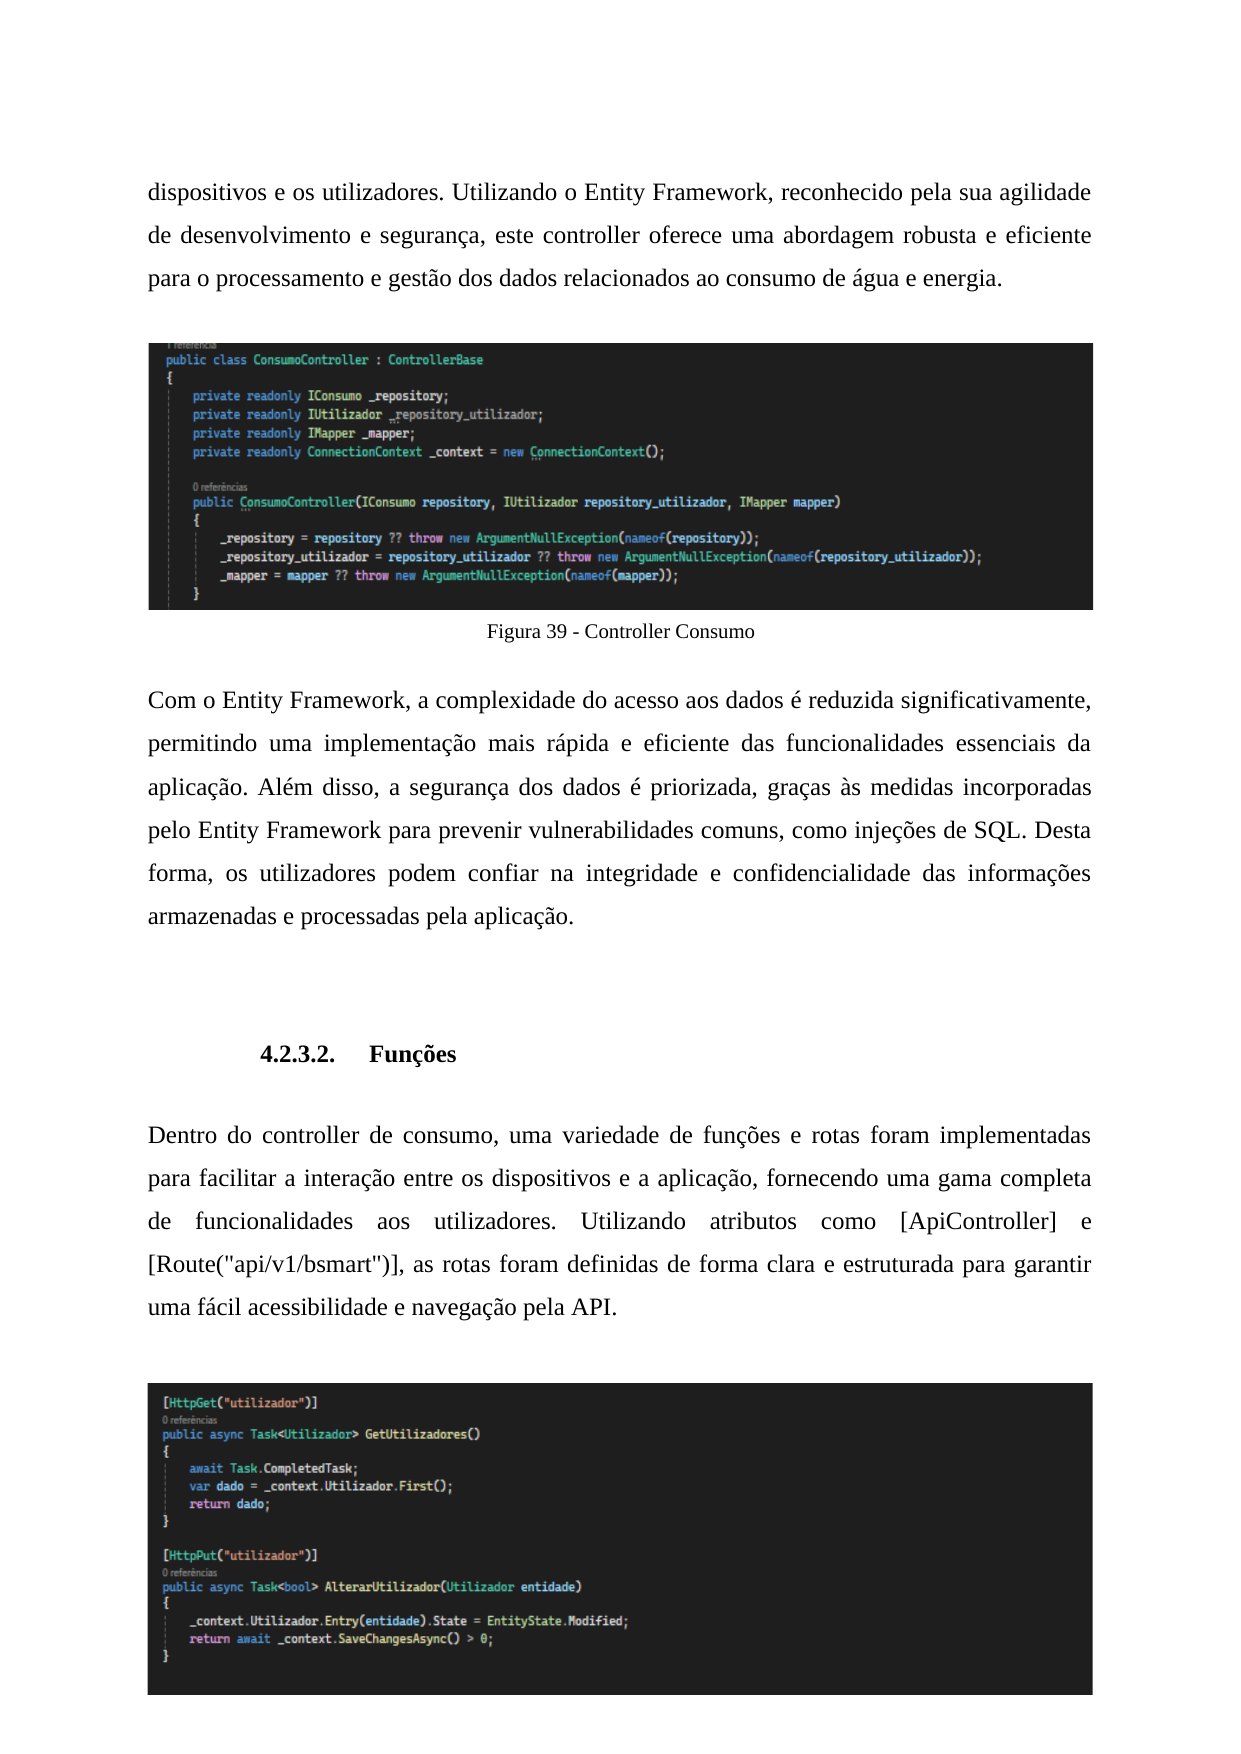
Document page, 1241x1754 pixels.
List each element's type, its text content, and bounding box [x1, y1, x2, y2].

text Funções [260, 1039, 1092, 1068]
picture [148, 343, 1094, 610]
text Dentro do controller de consumo, uma variedade de funções e rotas foram implementadas para facilitar a interação entre os dispositivos e a aplicação, fornecendo uma gama completa de funcionalidades aos utilizadores. Utilizando atributos como [ApiController] e [Route("api/v1/bsmart")], as rotas foram definidas de forma clara e estruturada para garantir uma fácil acessibilidade e navegação pela API. [148, 1120, 1092, 1321]
text Com o Entity Framework, a complexidade do acesso aos dados é reduzida significativamente, permitindo uma implementação mais rápida e eficiente das funcionalidades essenciais da aplicação. Além disso, a segurança dos dados é priorizada, graças às medidas incorporadas pelo Entity Framework para prevenir vulnerabilidades comuns, como injeções de SQL. Desta forma, os utilizadores podem confiar na integridade e confidencialidade das informações armazenadas e processadas pela aplicação. [148, 685, 1092, 930]
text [148, 177, 1092, 292]
picture [147, 1383, 1093, 1695]
